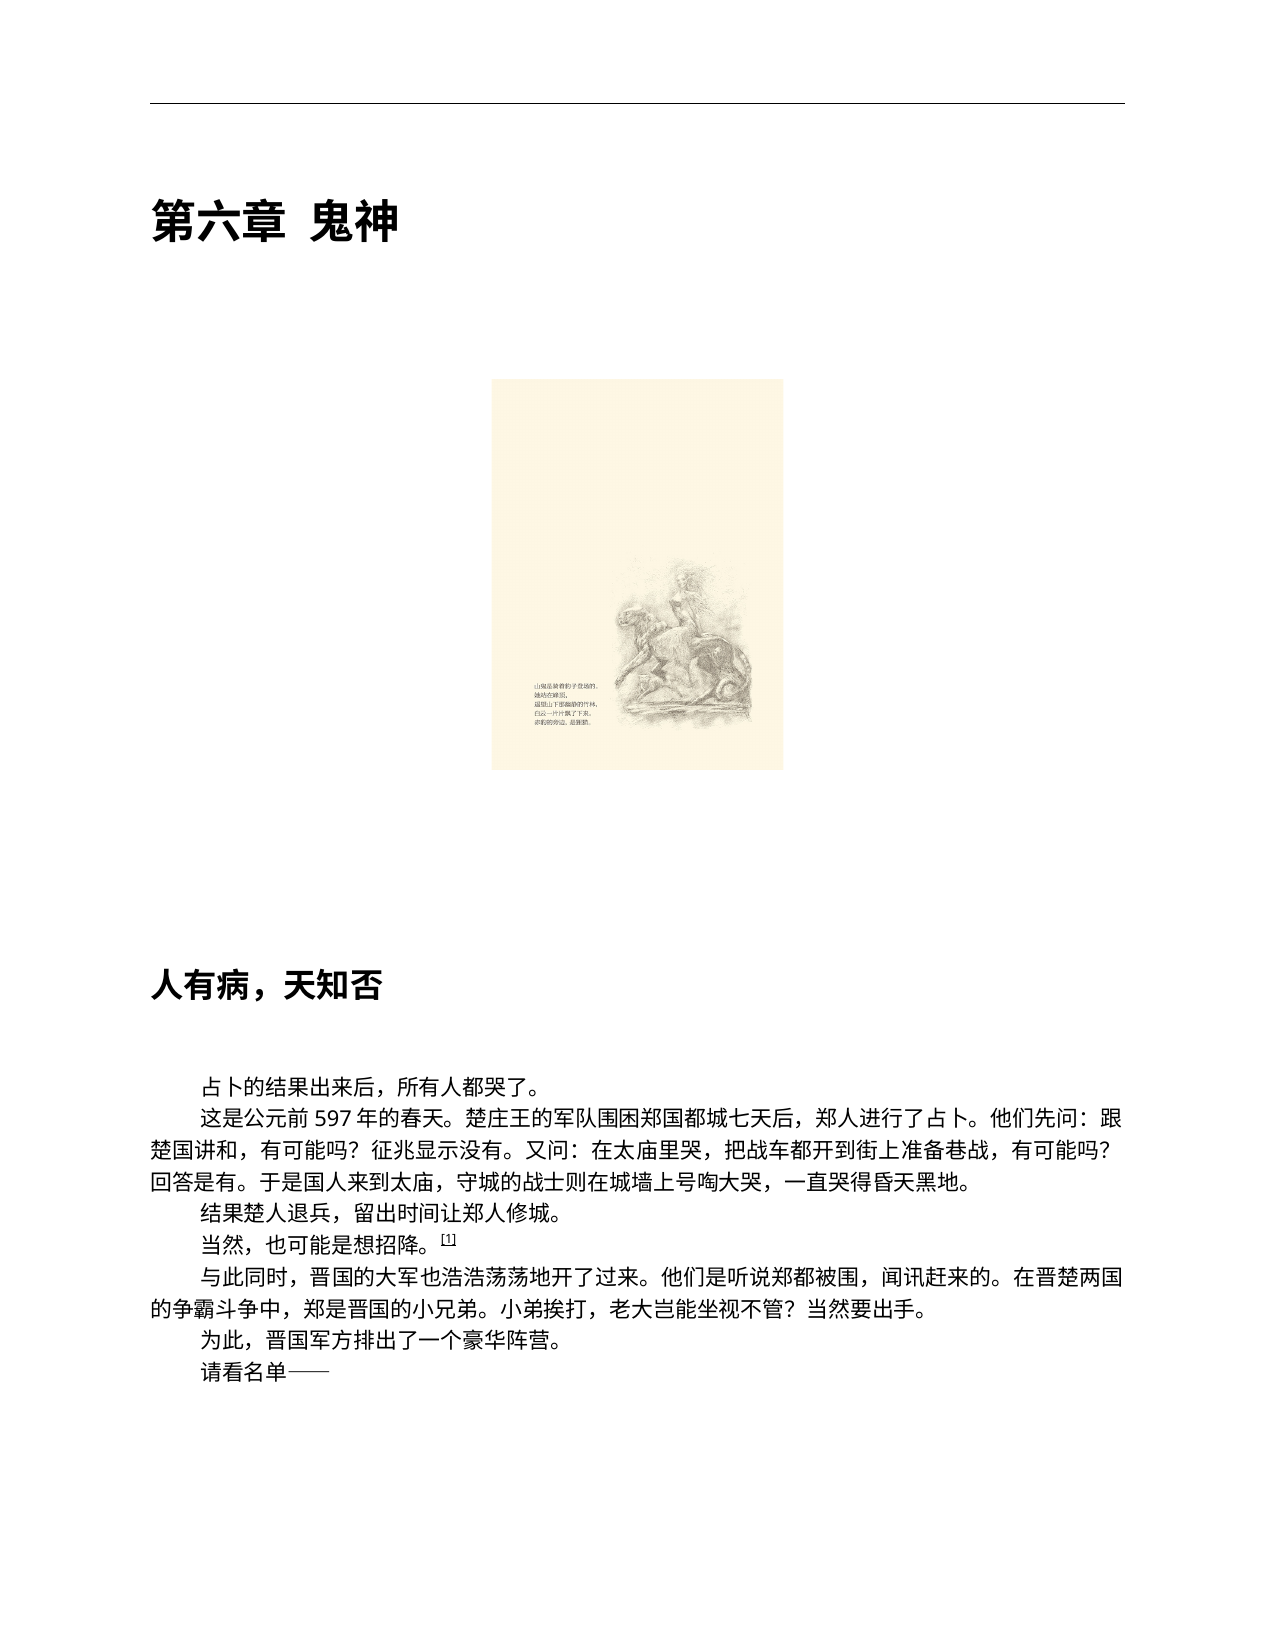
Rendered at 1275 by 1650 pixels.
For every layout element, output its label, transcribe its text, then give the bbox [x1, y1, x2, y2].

text 这是公元前597年的春天。楚庄王的军队围困郑国都城七天后，郑人进行了占卜。他们先问：跟楚国讲和，有可能吗？征兆显示没有。又问：在太庙里哭，把战车都开到街上准备巷战，有可能吗？回答是有。于是国人来到太庙，守城的战士则在城墙上号啕大哭，一直哭得昏天黑地。 [150, 1101, 1125, 1196]
text 请看名单—— [150, 1355, 1125, 1387]
text 当然，也可能是想招降。[1] [150, 1228, 1125, 1260]
text 为此，晋国军方排出了一个豪华阵营。 [150, 1323, 1125, 1355]
picture [491, 379, 784, 770]
text 占卜的结果出来后，所有人都哭了。 [150, 1070, 1125, 1101]
text 与此同时，晋国的大军也浩浩荡荡地开了过来。他们是听说郑都被围，闻讯赶来的。在晋楚两国的争霸斗争中，郑是晋国的小兄弟。小弟挨打，老大岂能坐视不管？当然要出手。 [150, 1260, 1125, 1323]
subtitle 第六章 鬼神 [150, 185, 1125, 252]
subtitle 人有病，天知否 [150, 959, 1125, 1007]
text 结果楚人退兵，留出时间让郑人修城。 [150, 1196, 1125, 1228]
